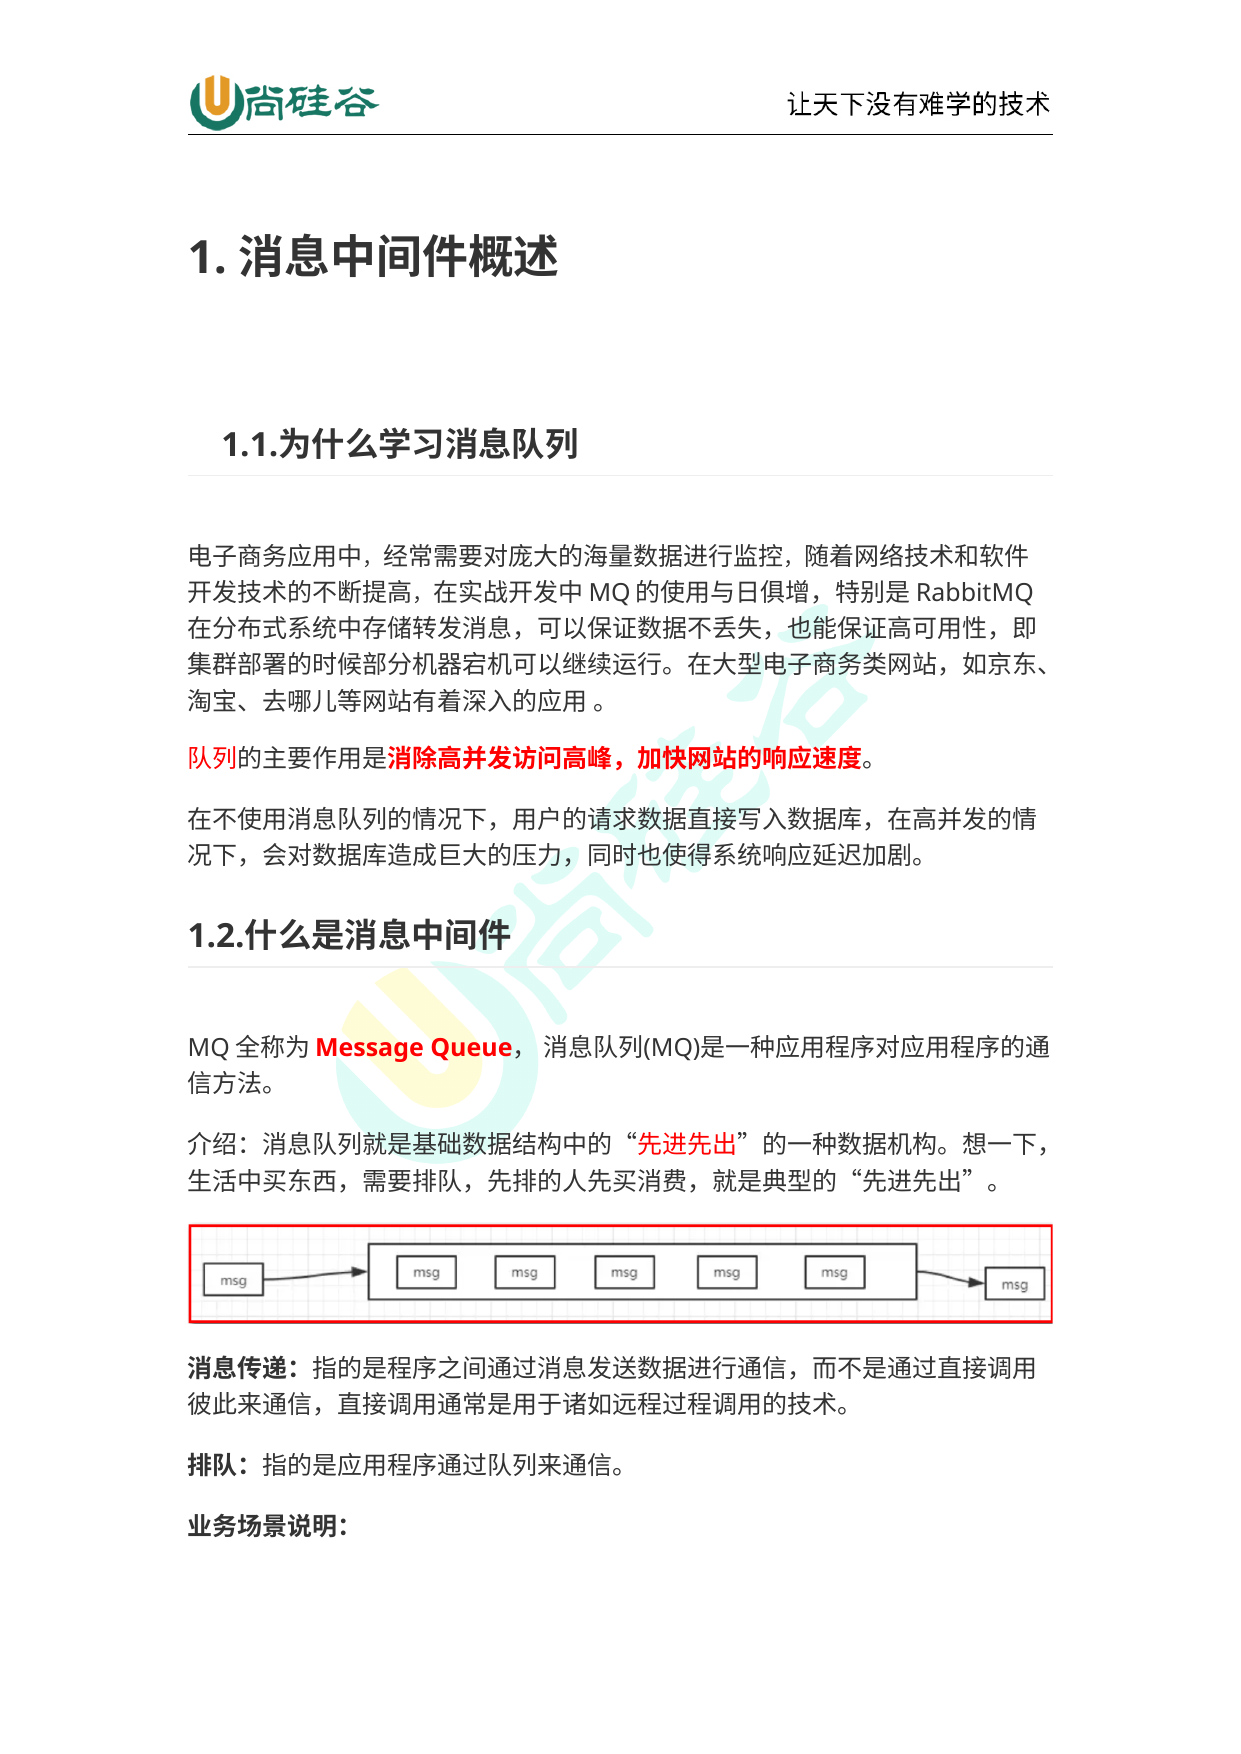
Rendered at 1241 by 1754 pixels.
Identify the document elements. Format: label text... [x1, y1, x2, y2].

text 排队：指的是应用程序通过队列来通信。 [187, 1446, 1053, 1482]
picture [187, 1222, 1053, 1324]
text 业务场景说明： [187, 1507, 1053, 1543]
text 电子商务应用中，经常需要对庞大的海量数据进行监控，随着网络技术和软件开发技术的不断提高，在实战开发中MQ的使用与日俱增，特别是RabbitMQ在分布式系统中存储转发消息，可以保证数据不丢失，也能保证高可用性，即集群部署的时候部分机器宕机可以继续运行。在大型电子商务类网站，如京东、淘宝、去哪儿等网站有着深入的应用 。 [187, 536, 1053, 717]
text MQ全称为Message Queue， 消息队列(MQ)是一种应用程序对应用程序的通信方法。 [187, 1027, 1053, 1100]
text 消息传递：指的是程序之间通过消息发送数据进行通信，而不是通过直接调用彼此来通信，直接调用通常是用于诸如远程过程调用的技术。 [187, 1348, 1053, 1421]
text 介绍：消息队列就是基础数据结构中的“先进先出”的一种数据机构。想一下，生活中买东西，需要排队，先排的人先买消费，就是典型的“先进先出”。 [187, 1125, 1053, 1197]
text 队列的主要作用是消除高并发访问高峰，加快网站的响应速度。 [187, 738, 1053, 774]
subtitle 1.1.为什么学习消息队列 [187, 418, 1053, 476]
subtitle 1. 消息中间件概述 [187, 220, 1053, 287]
subtitle 1.2.什么是消息中间件 [187, 909, 1053, 968]
picture [187, 73, 1053, 132]
text 在不使用消息队列的情况下，用户的请求数据直接写入数据库，在高并发的情况下，会对数据库造成巨大的压力，同时也使得系统响应延迟加剧。 [187, 799, 1053, 872]
